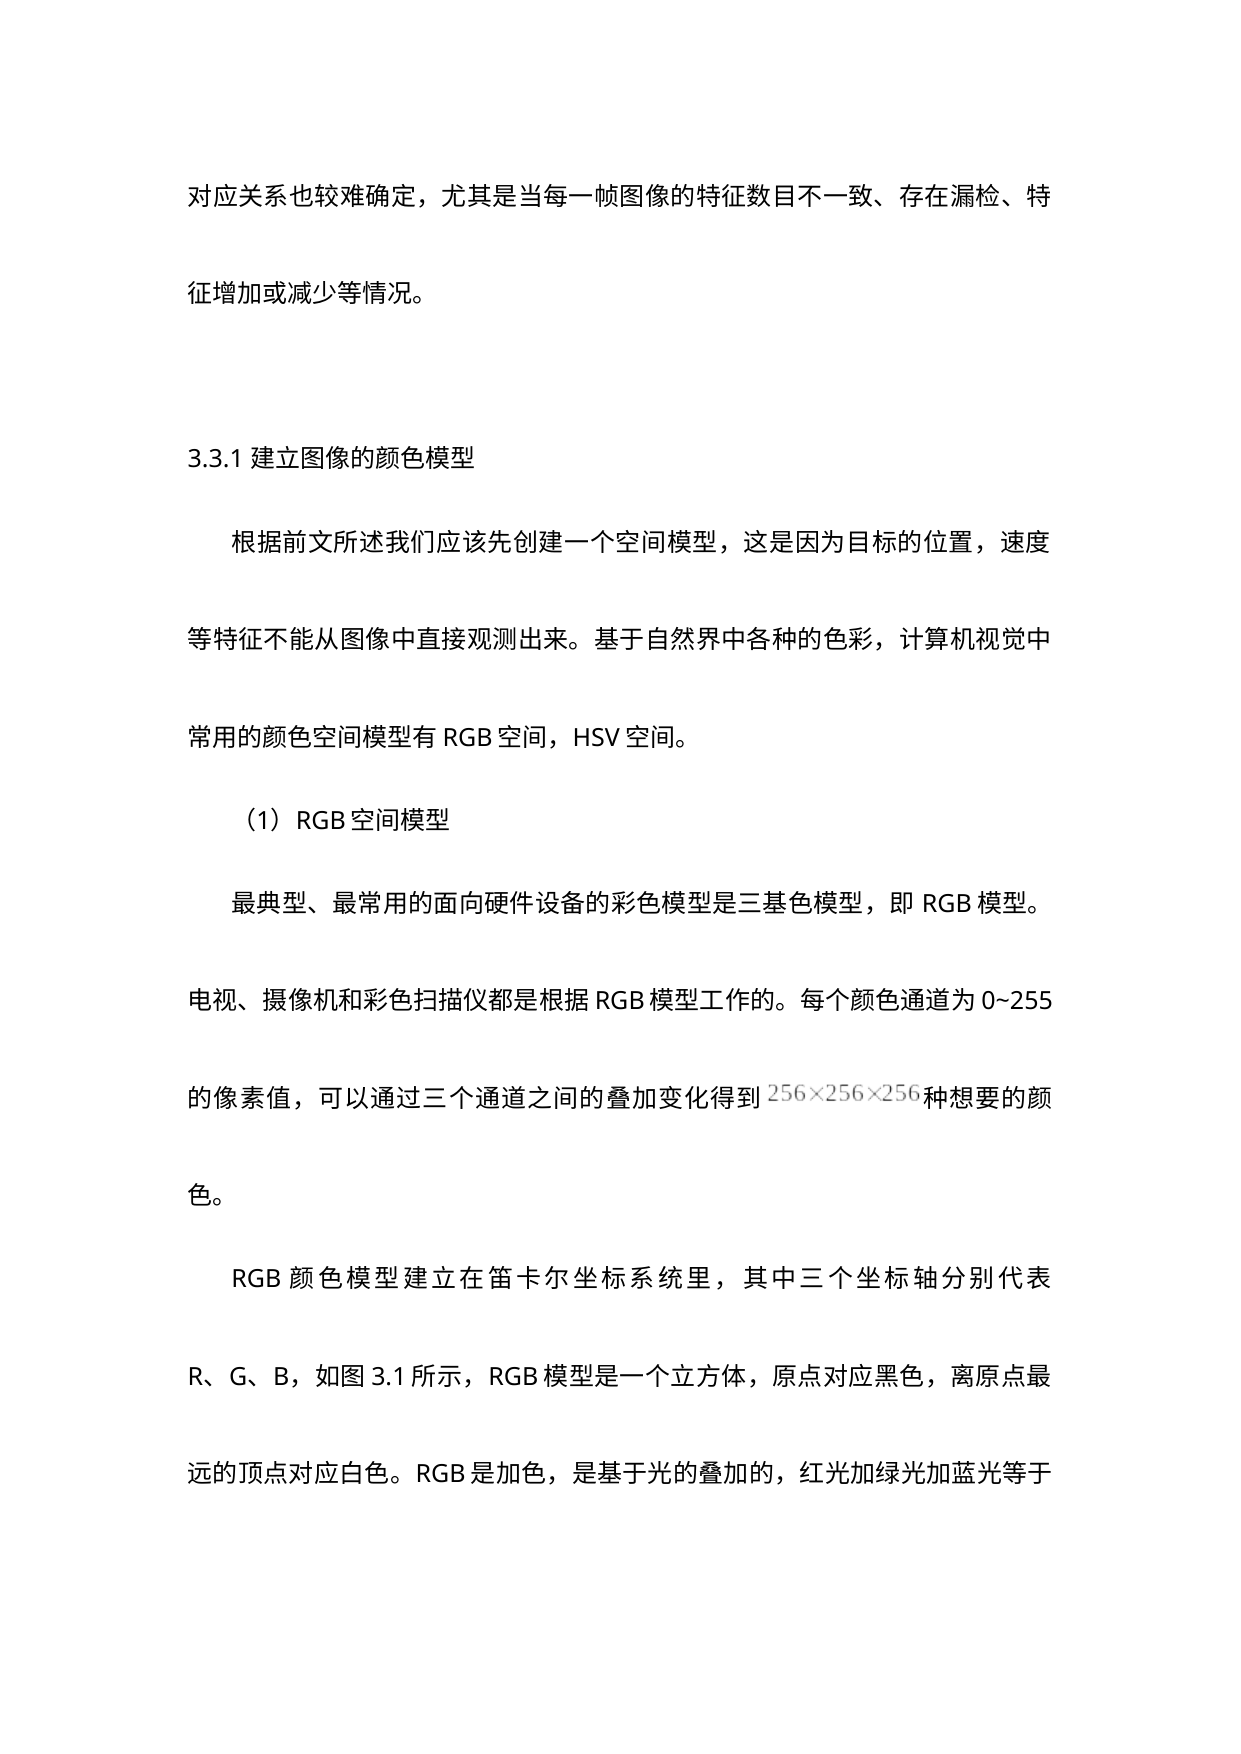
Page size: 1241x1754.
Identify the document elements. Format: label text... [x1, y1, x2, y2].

list 3.3.1 建立图像的颜色模型 [187, 424, 1053, 489]
list 根据前文所述我们应该先创建一个空间模型，这是因为目标的位置，速度等特征不能从图像中直接观测出来。基于自然界中各种的色彩，计算机视觉中常用的颜色空间模型有RGB空间，HSV空间。 [187, 508, 1053, 768]
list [187, 1244, 1053, 1504]
list 最典型、最常用的面向硬件设备的彩色模型是三基色模型，即RGB模型。电视、摄像机和彩色扫描仪都是根据RGB模型工作的。每个颜色通道为0~255的像素值，可以通过三个通道之间的叠加变化得到种想要的颜色。 [187, 869, 1053, 1226]
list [187, 162, 1053, 324]
list RGB空间模型 [187, 786, 1053, 851]
